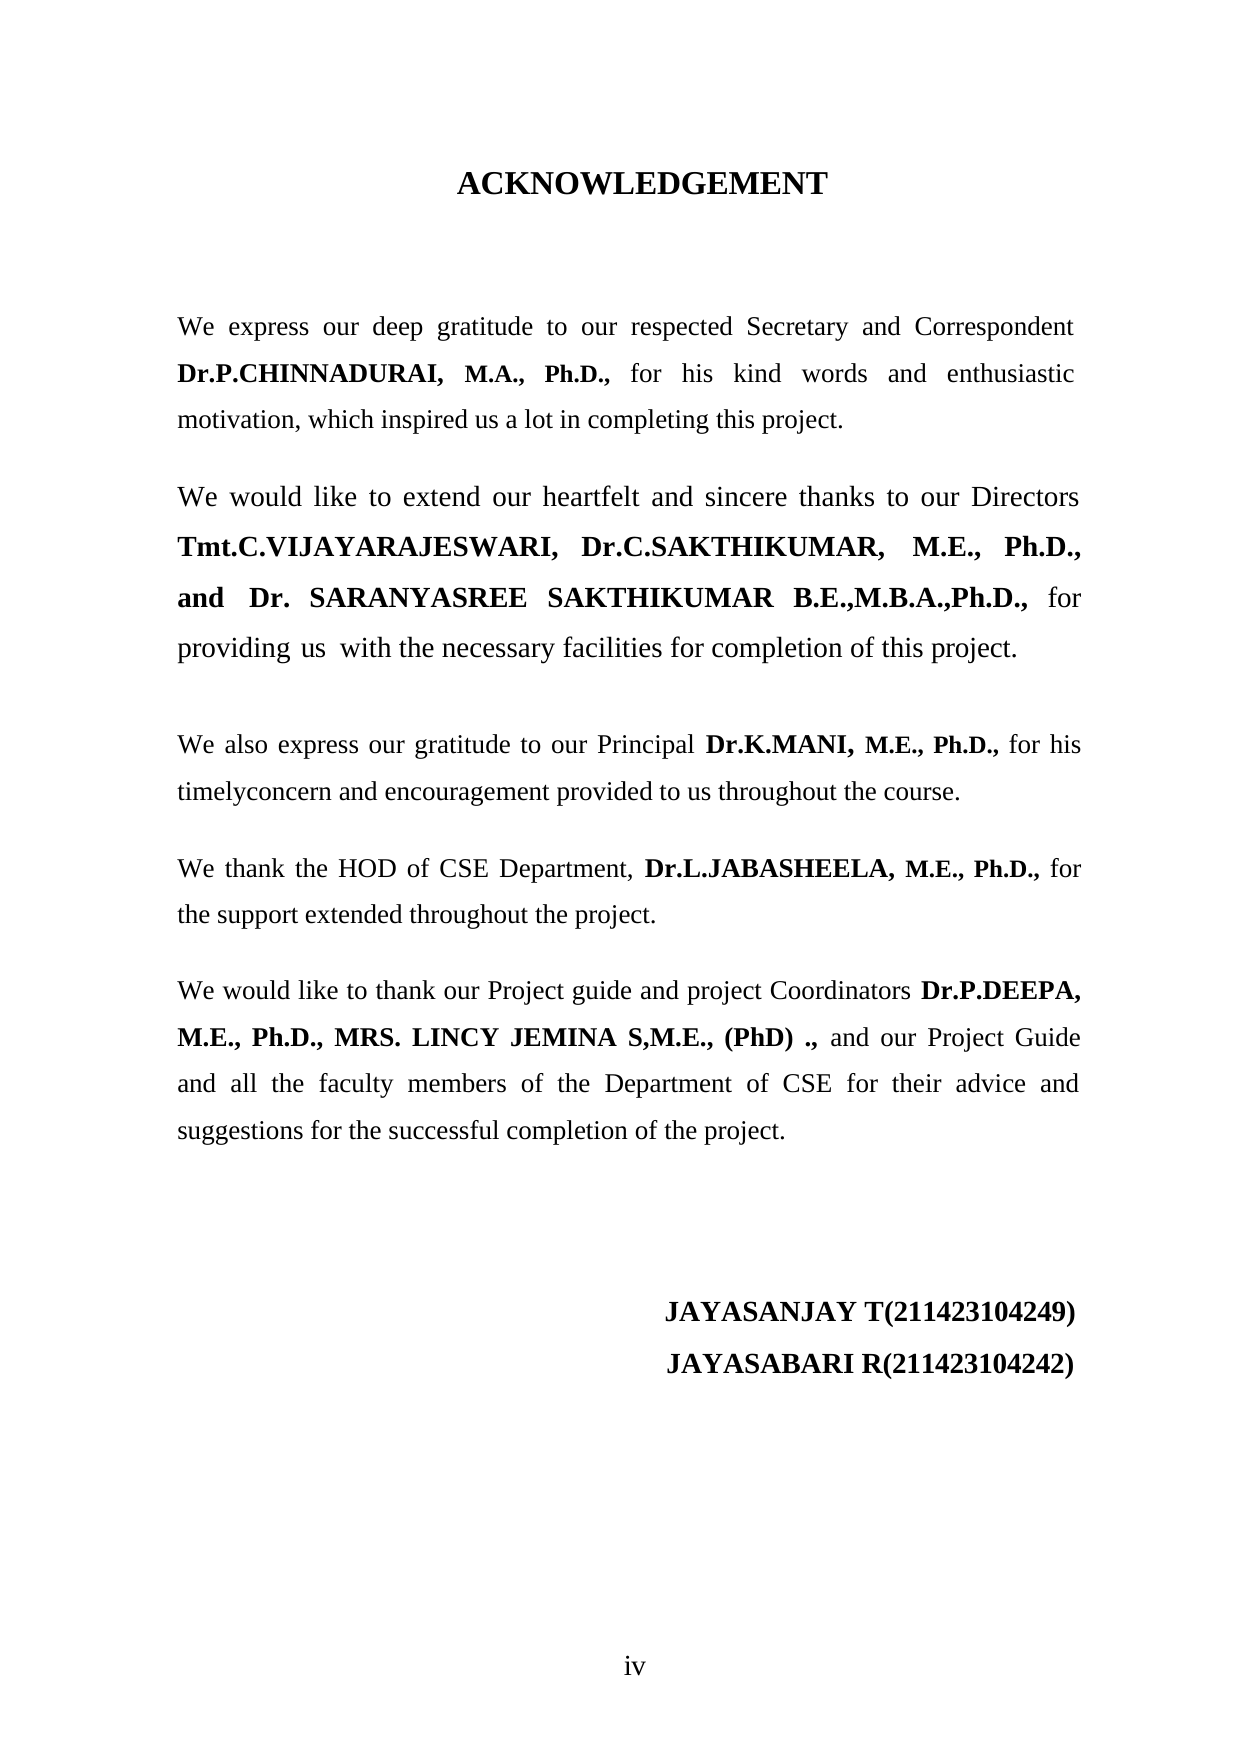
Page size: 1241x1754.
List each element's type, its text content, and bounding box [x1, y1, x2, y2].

text We express our deep gratitude to our respected Secretary and Correspondent Dr.P.CHINNADURAI, M.A., Ph.D., for his kind words and enthusiastic motivation, which inspired us a lot in completing this project. [177, 310, 1075, 435]
text JAYASANJAY T(211423104249) [118, 1294, 1076, 1328]
text We would like to thank our Project guide and project Coordinators Dr.P.DEEPA, M.E., Ph.D., MRS. LINCY JEMINA S,M.E., (PhD) ., and our Project Guide and all the faculty members of the Department of CSE for their advice and suggestions for the successful completion of the project. [177, 974, 1081, 1145]
text ACKNOWLEDGEMENT [229, 163, 1056, 202]
text We would like to extend our heartfelt and sincere thanks to our Directors Tmt.C.VIJAYARAJESWARI, Dr.C.SAKTHIKUMAR, M.E., Ph.D., and Dr. SARANYASREE SAKTHIKUMAR B.E.,M.B.A.,Ph.D., for providing us with the necessary facilities for completion of this project. [177, 479, 1081, 664]
text We thank the HOD of CSE Department, Dr.L.JABASHEELA, M.E., Ph.D., for the support extended throughout the project. [177, 852, 1081, 929]
text JAYASABARI R(211423104242) [118, 1347, 1076, 1380]
text We also express our gratitude to our Principal Dr.K.MANI, M.E., Ph.D., for his timelyconcern and encouragement provided to us throughout the course. [177, 726, 1081, 807]
